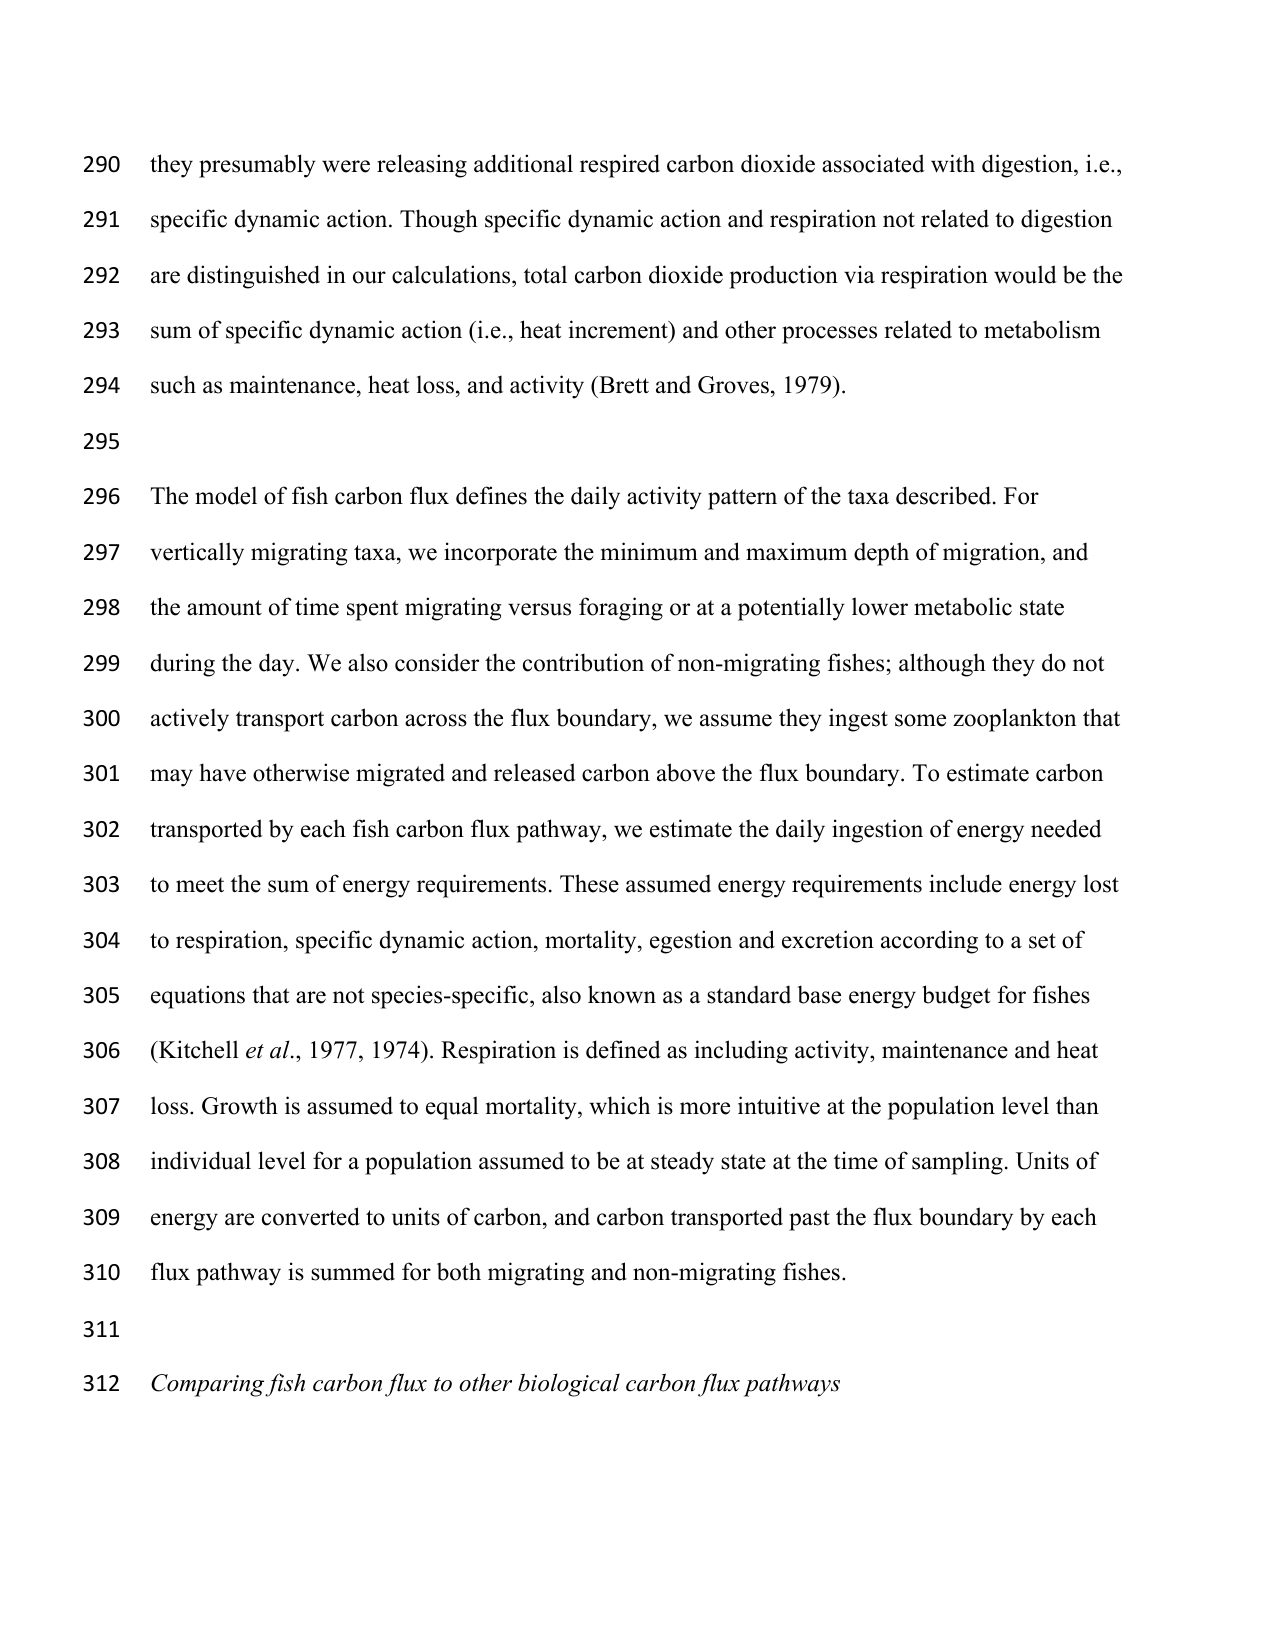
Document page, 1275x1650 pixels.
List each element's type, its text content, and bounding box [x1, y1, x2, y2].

text The model of fish carbon flux defines the daily activity pattern of the taxa described. For vertically migrating taxa, we incorporate the minimum and maximum depth of migration, and the amount of time spent migrating versus foraging or at a potentially lower metabolic state during the day. We also consider the contribution of non-migrating fishes; although they do not actively transport carbon across the flux boundary, we assume they ingest some zooplankton that may have otherwise migrated and released carbon above the flux boundary. To estimate carbon transported by each fish carbon flux pathway, we estimate the daily ingestion of energy needed to meet the sum of energy requirements. These assumed energy requirements include energy lost to respiration, specific dynamic action, mortality, egestion and excretion according to a set of equations that are not species-specific, also known as a standard base energy budget for fishes (Kitchell et al., 1977, 1974). Respiration is defined as including activity, maintenance and heat loss. Growth is assumed to equal mortality, which is more intuitive at the population level than individual level for a population assumed to be at steady state at the time of sampling. Units of energy are converted to units of carbon, and carbon transported past the flux boundary by each flux pathway is summed for both migrating and non-migrating fishes. [150, 482, 1125, 1286]
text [150, 150, 1125, 399]
text Comparing fish carbon flux to other biological carbon flux pathways [150, 1369, 1125, 1397]
